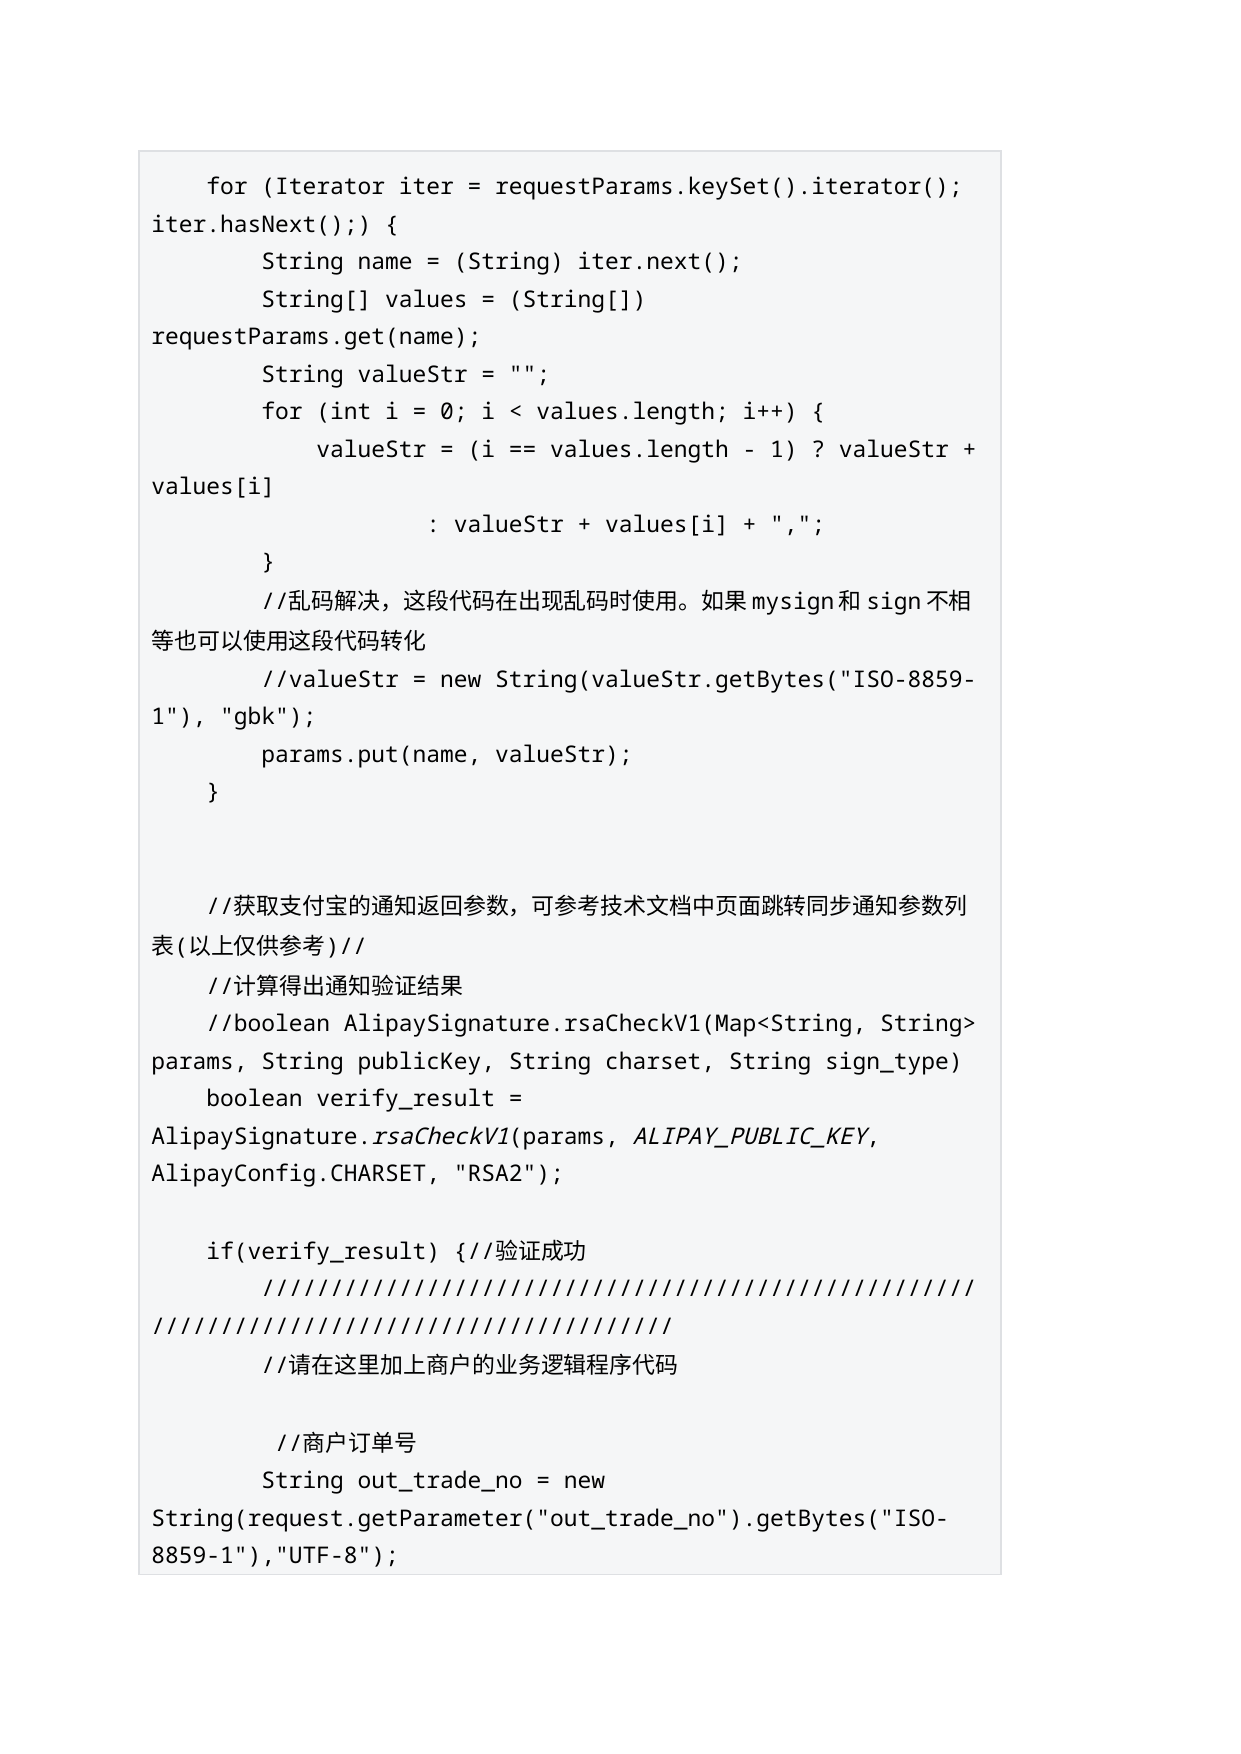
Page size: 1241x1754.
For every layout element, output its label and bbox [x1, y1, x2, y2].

table_header [140, 152, 1000, 1574]
